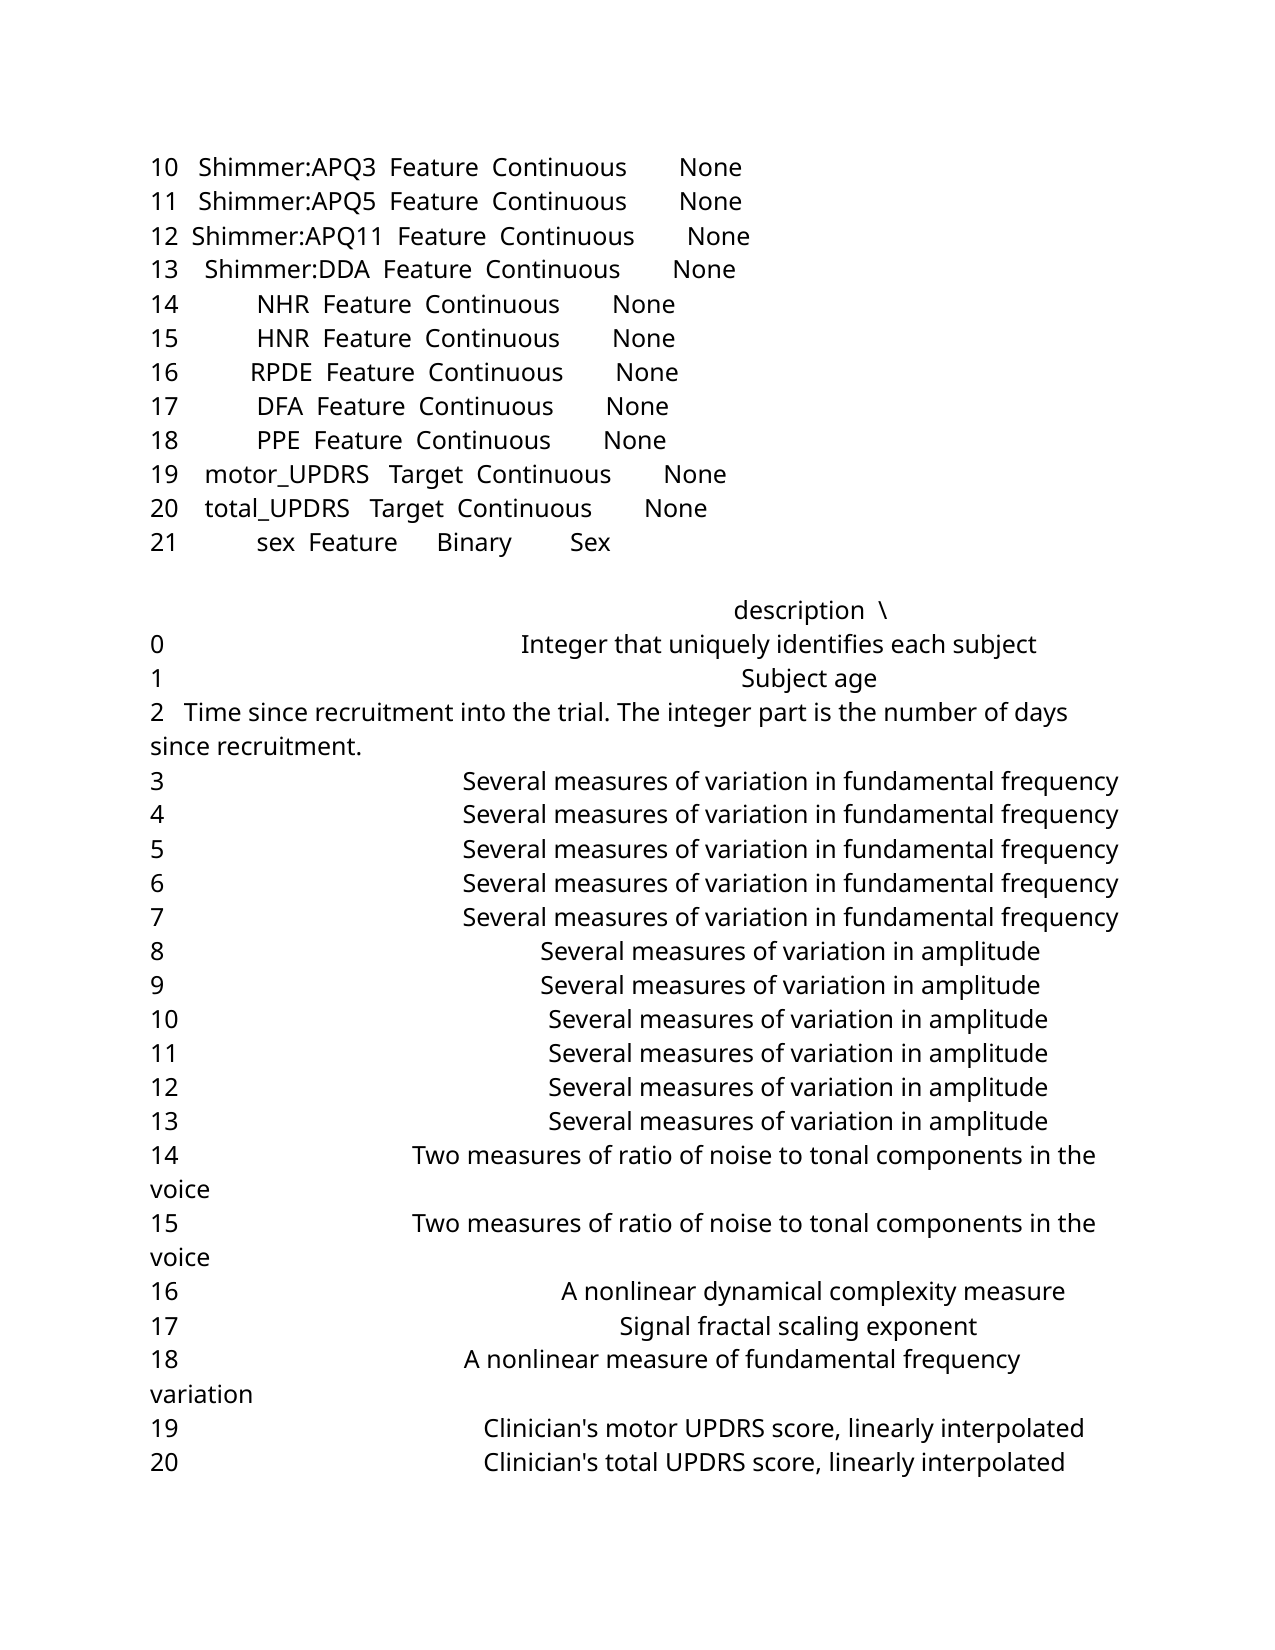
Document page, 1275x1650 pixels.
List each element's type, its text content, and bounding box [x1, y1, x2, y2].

text 17 DFA Feature Continuous None [150, 388, 1125, 422]
text 20 total_UPDRS Target Continuous None [150, 491, 1125, 525]
text 14 NHR Feature Continuous None [150, 286, 1125, 320]
text 10 Several measures of variation in amplitude [150, 1002, 1125, 1036]
text 2 Time since recruitment into the trial. The integer part is the number of days since recruitment. [150, 695, 1125, 763]
text 19 motor_UPDRS Target Continuous None [150, 457, 1125, 491]
text 17 Signal fractal scaling exponent [150, 1308, 1125, 1342]
text 11 Shimmer:APQ5 Feature Continuous None [150, 184, 1125, 218]
text 12 Several measures of variation in amplitude [150, 1070, 1125, 1104]
text 8 Several measures of variation in amplitude [150, 933, 1125, 967]
text 13 Several measures of variation in amplitude [150, 1104, 1125, 1138]
text 16 RPDE Feature Continuous None [150, 354, 1125, 388]
text 1 Subject age [150, 661, 1125, 695]
text 20 Clinician's total UPDRS score, linearly interpolated [150, 1444, 1125, 1478]
text 14 Two measures of ratio of noise to tonal components in the voice [150, 1138, 1125, 1206]
text 0 Integer that uniquely identifies each subject [150, 627, 1125, 661]
text 15 Two measures of ratio of noise to tonal components in the voice [150, 1206, 1125, 1274]
text 7 Several measures of variation in fundamental frequency [150, 899, 1125, 933]
text 13 Shimmer:DDA Feature Continuous None [150, 252, 1125, 286]
text 3 Several measures of variation in fundamental frequency [150, 763, 1125, 797]
text 16 A nonlinear dynamical complexity measure [150, 1274, 1125, 1308]
text 12 Shimmer:APQ11 Feature Continuous None [150, 218, 1125, 252]
text 18 A nonlinear measure of fundamental frequency variation [150, 1342, 1125, 1410]
text 4 Several measures of variation in fundamental frequency [150, 797, 1125, 831]
text 21 sex Feature Binary Sex [150, 525, 1125, 559]
text description \ [150, 593, 1125, 627]
text 6 Several measures of variation in fundamental frequency [150, 865, 1125, 899]
text 11 Several measures of variation in amplitude [150, 1036, 1125, 1070]
text 10 Shimmer:APQ3 Feature Continuous None [150, 150, 1125, 184]
text 19 Clinician's motor UPDRS score, linearly interpolated [150, 1410, 1125, 1444]
text 15 HNR Feature Continuous None [150, 320, 1125, 354]
text 18 PPE Feature Continuous None [150, 422, 1125, 457]
text 9 Several measures of variation in amplitude [150, 967, 1125, 1002]
text 5 Several measures of variation in fundamental frequency [150, 831, 1125, 865]
